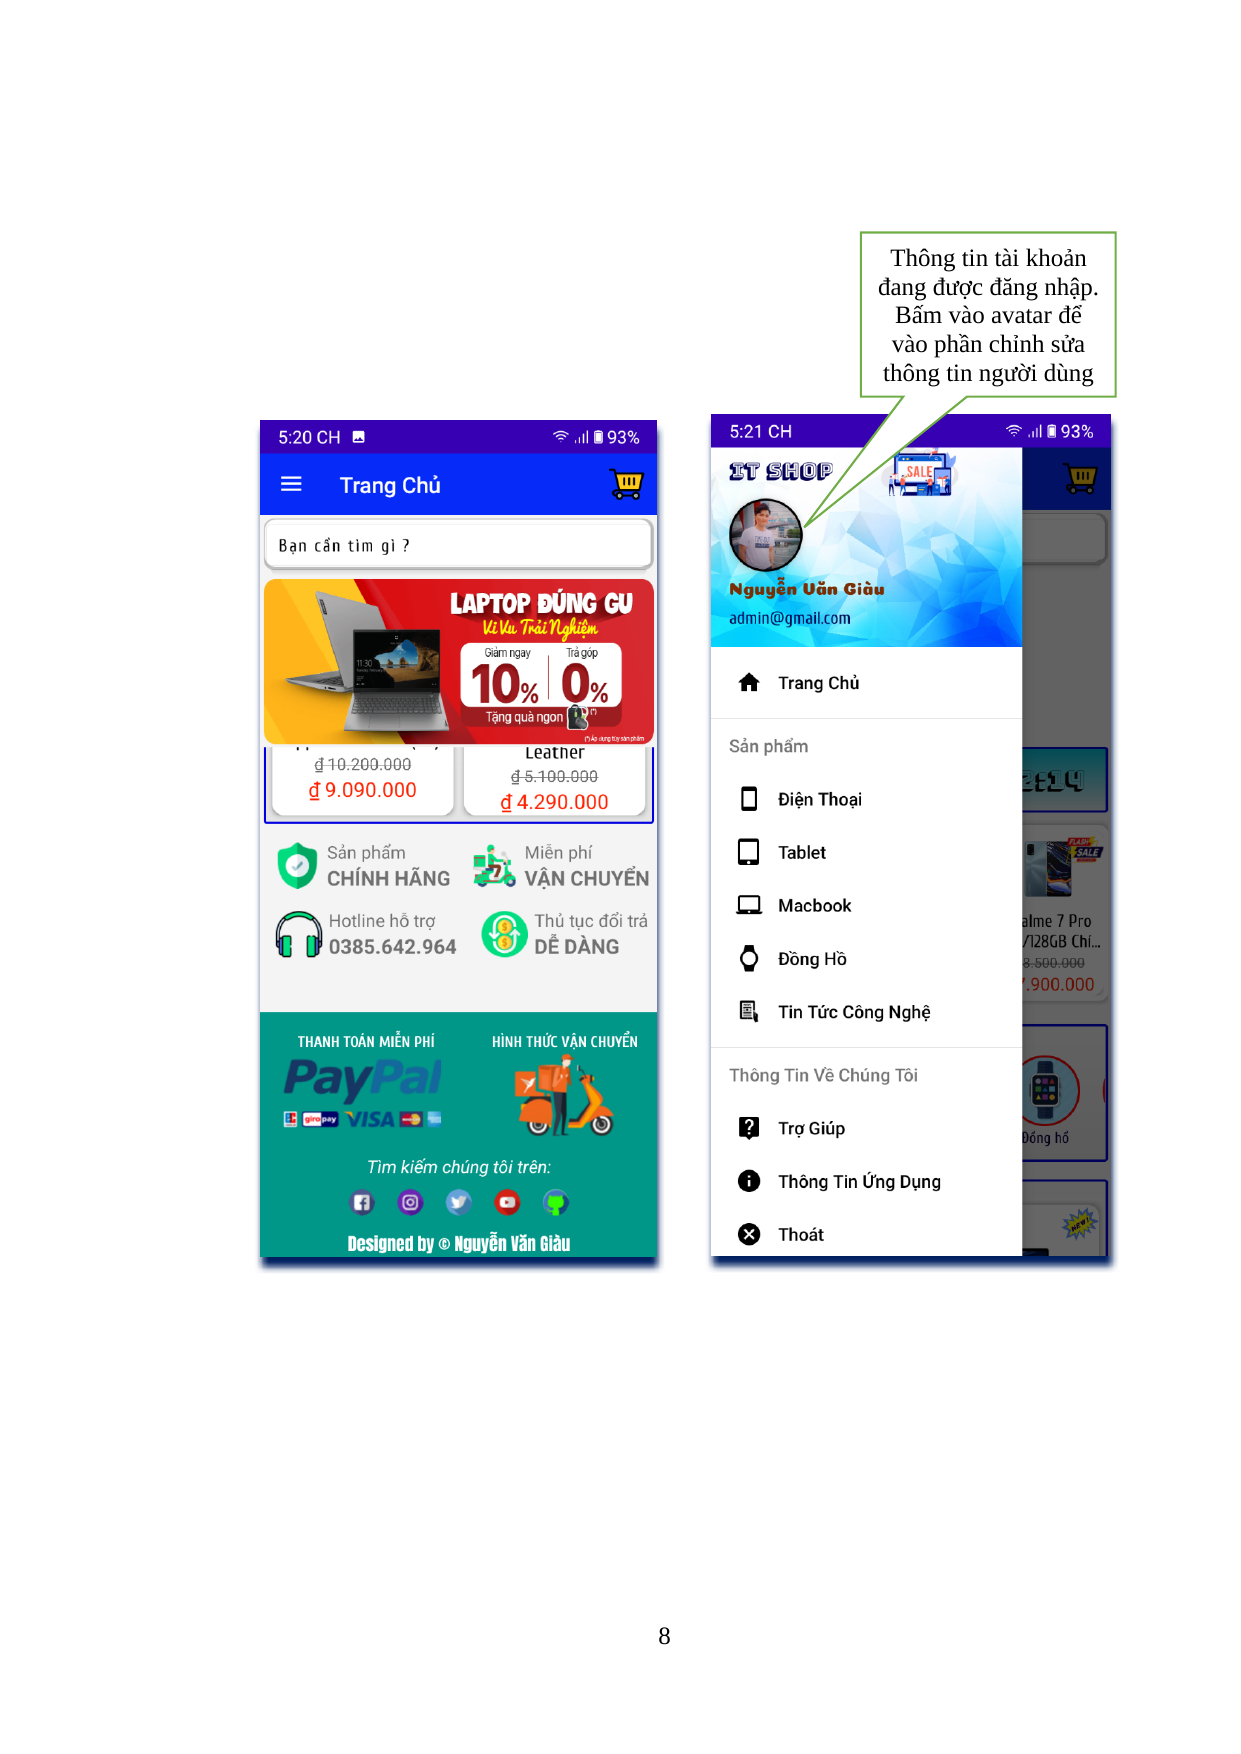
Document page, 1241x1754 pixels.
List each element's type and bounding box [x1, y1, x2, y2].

picture [711, 414, 1111, 1256]
picture [260, 420, 657, 1257]
